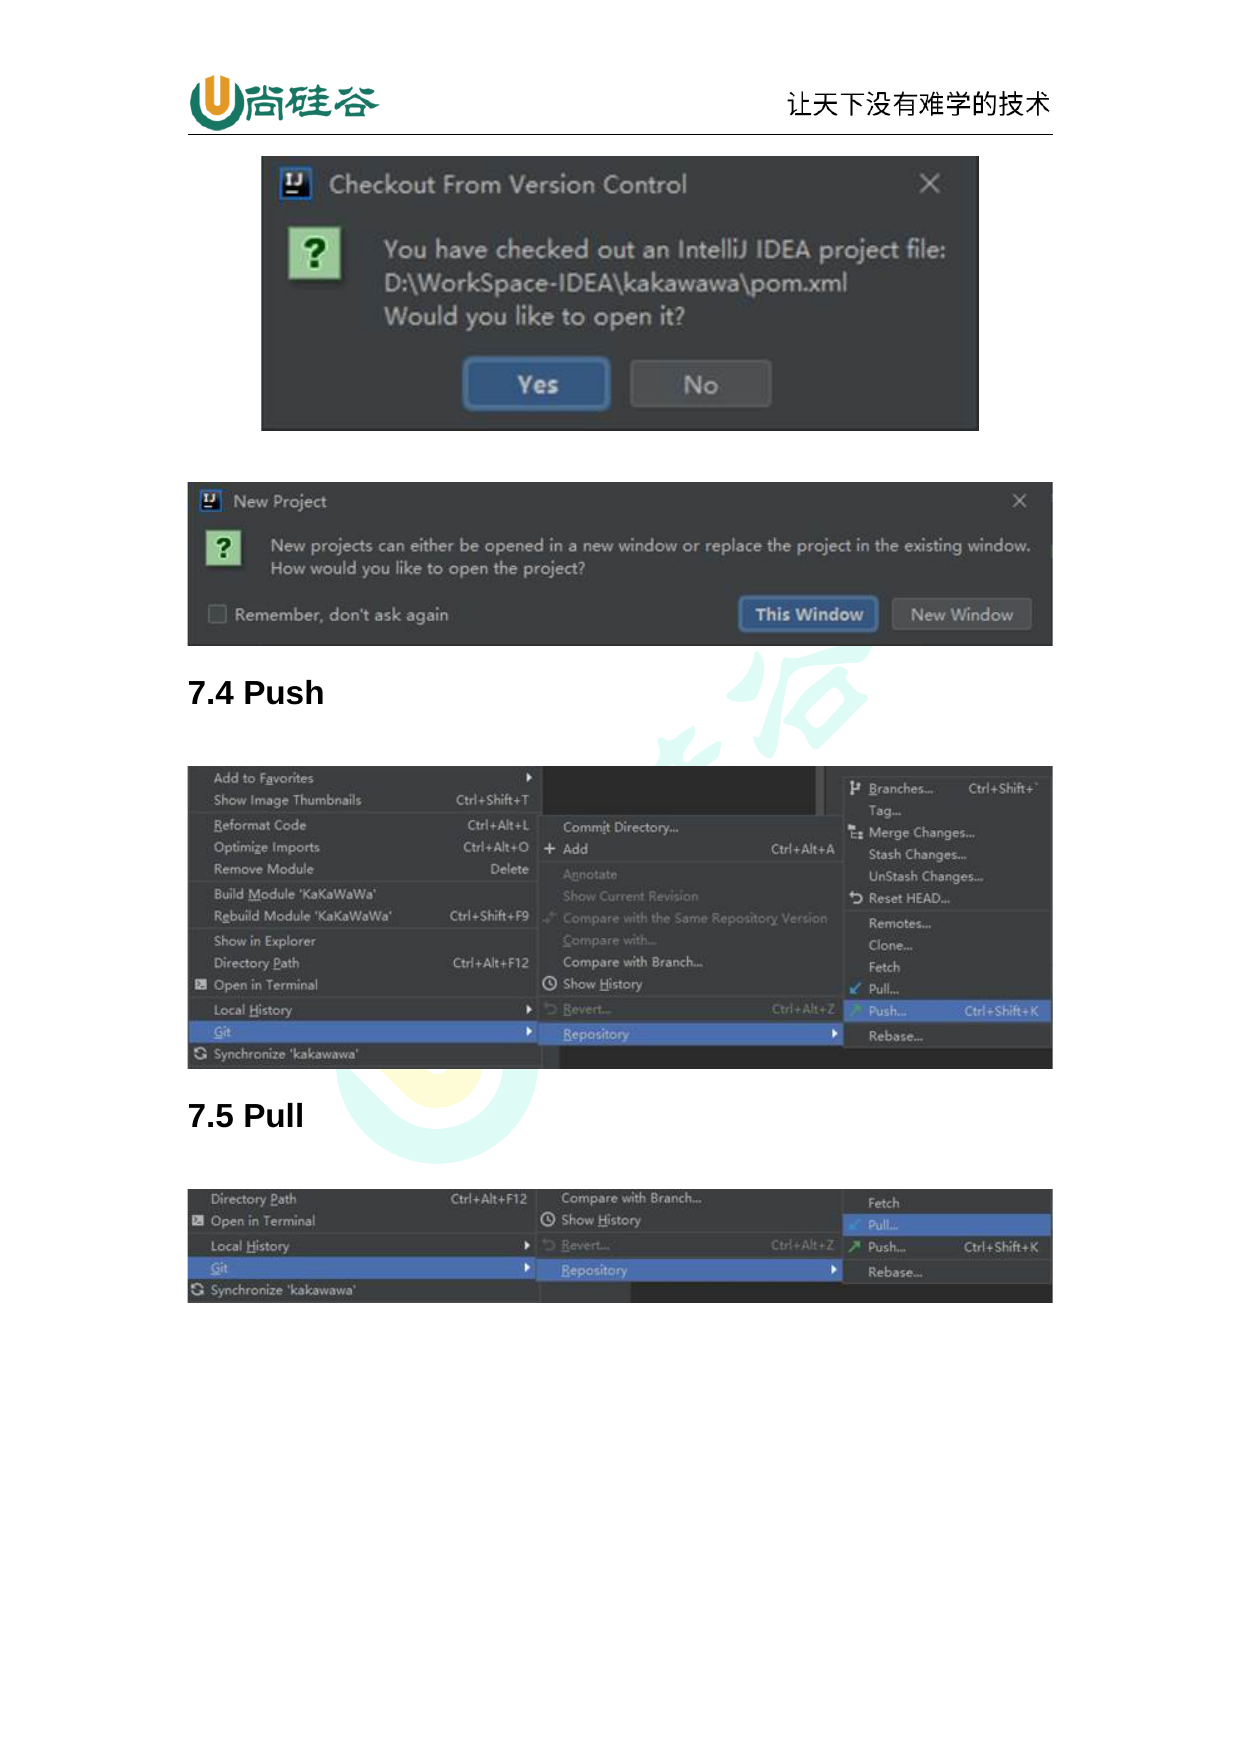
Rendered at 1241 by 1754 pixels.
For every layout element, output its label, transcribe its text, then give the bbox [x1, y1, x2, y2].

picture [187, 73, 1053, 132]
picture [187, 766, 1053, 1069]
picture [187, 482, 1053, 646]
subtitle 7.4 Push [187, 673, 1053, 711]
picture [187, 1189, 1053, 1303]
picture [261, 156, 979, 431]
subtitle 7.5 Pull [187, 1096, 1053, 1134]
